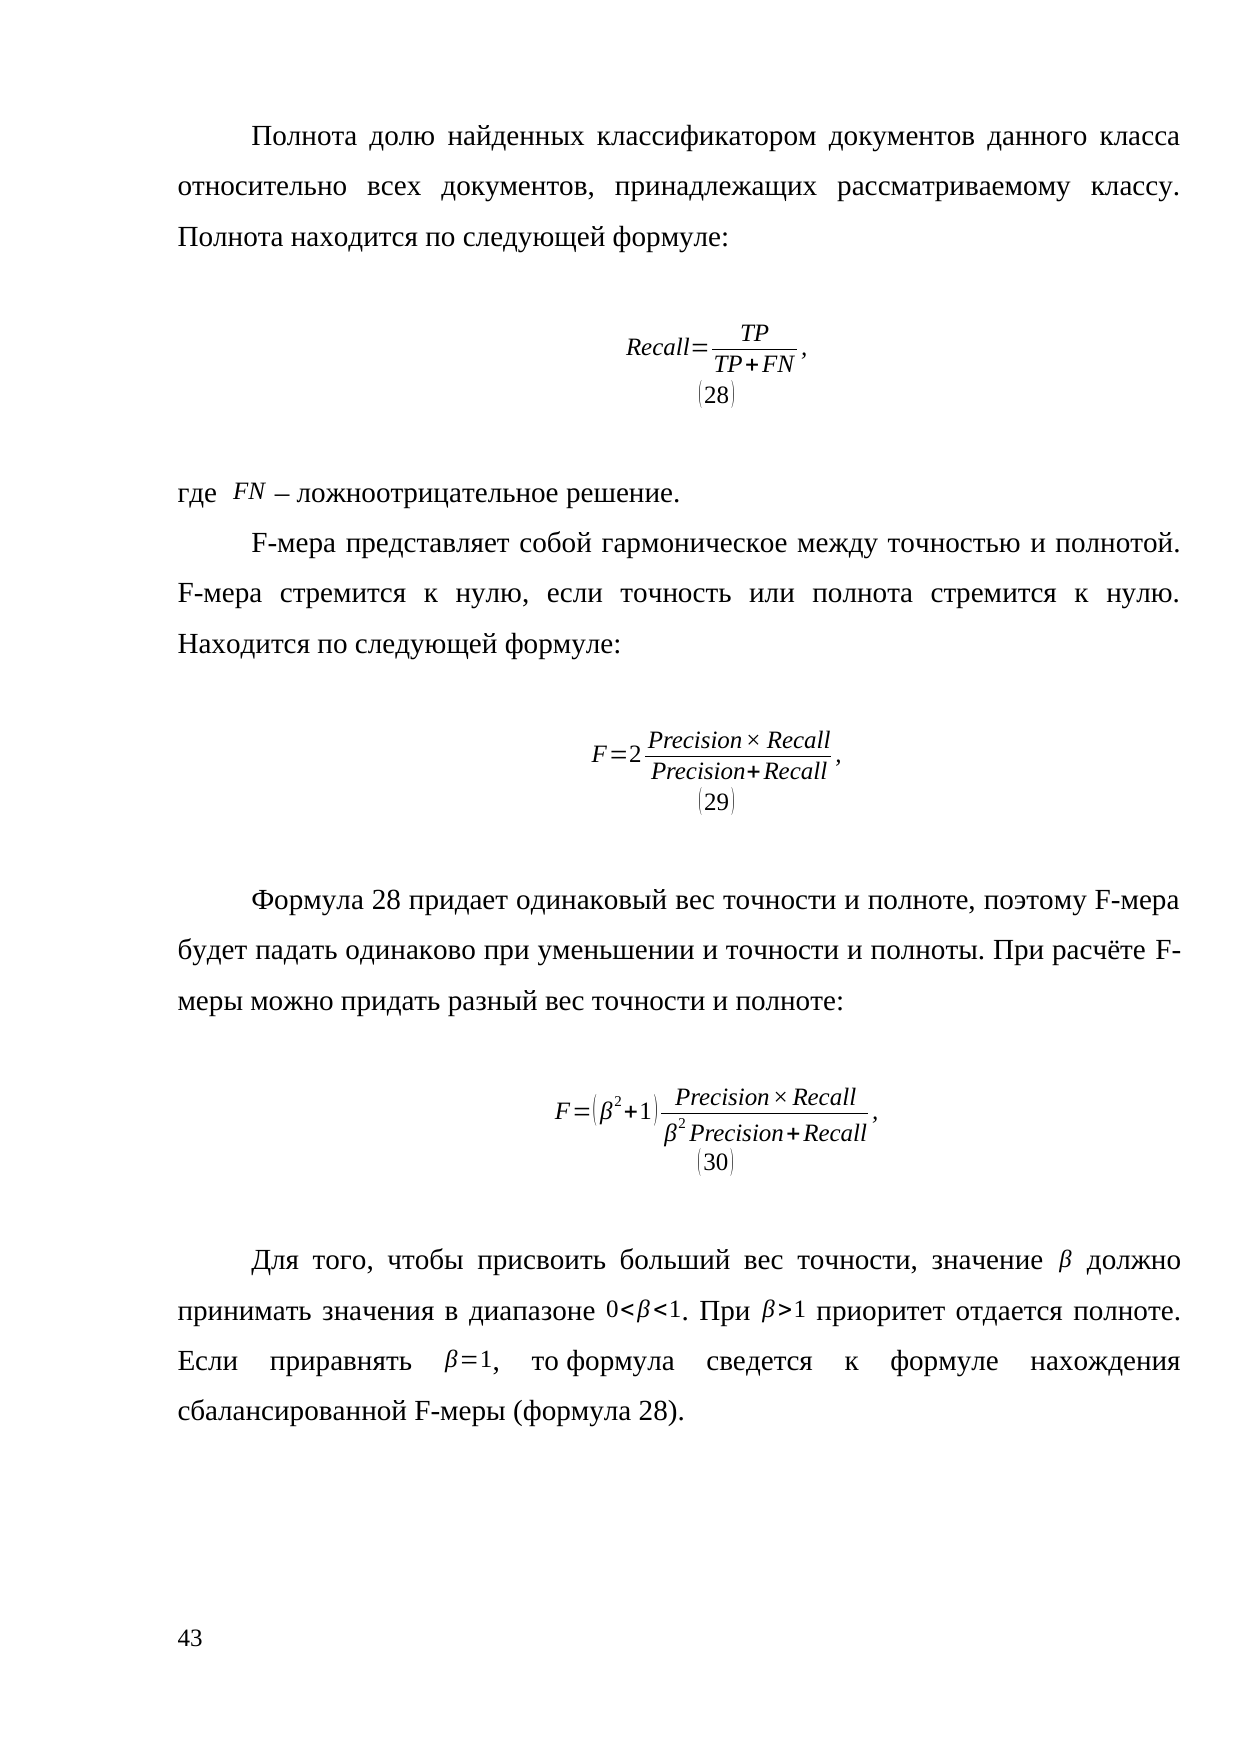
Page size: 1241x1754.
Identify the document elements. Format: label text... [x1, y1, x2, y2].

text Для того, чтобы присвоить больший вес точности, значение должно принимать значения в диапазоне . При приоритет отдается полноте. Если приравнять , то формула сведется к формуле нахождения сбалансированной F-меры (формула 28). [177, 1242, 1181, 1427]
text где – ложноотрицательное решение. [177, 475, 1181, 508]
text Полнота долю найденных классификатором документов данного класса относительно всех документов, принадлежащих рассматриваемому классу. Полнота находится по следующей формуле: [177, 118, 1181, 252]
text Формула 28 придает одинаковый вес точности и полноте, поэтому F-мера будет падать одинаково при уменьшении и точности и полноты. При расчёте F-меры можно придать разный вес точности и полноте: [177, 882, 1181, 1016]
text F-мера представляет собой гармоническое между точностью и полнотой. F-мера стремится к нулю, если точность или полнота стремится к нулю. Находится по следующей формуле: [177, 525, 1181, 659]
